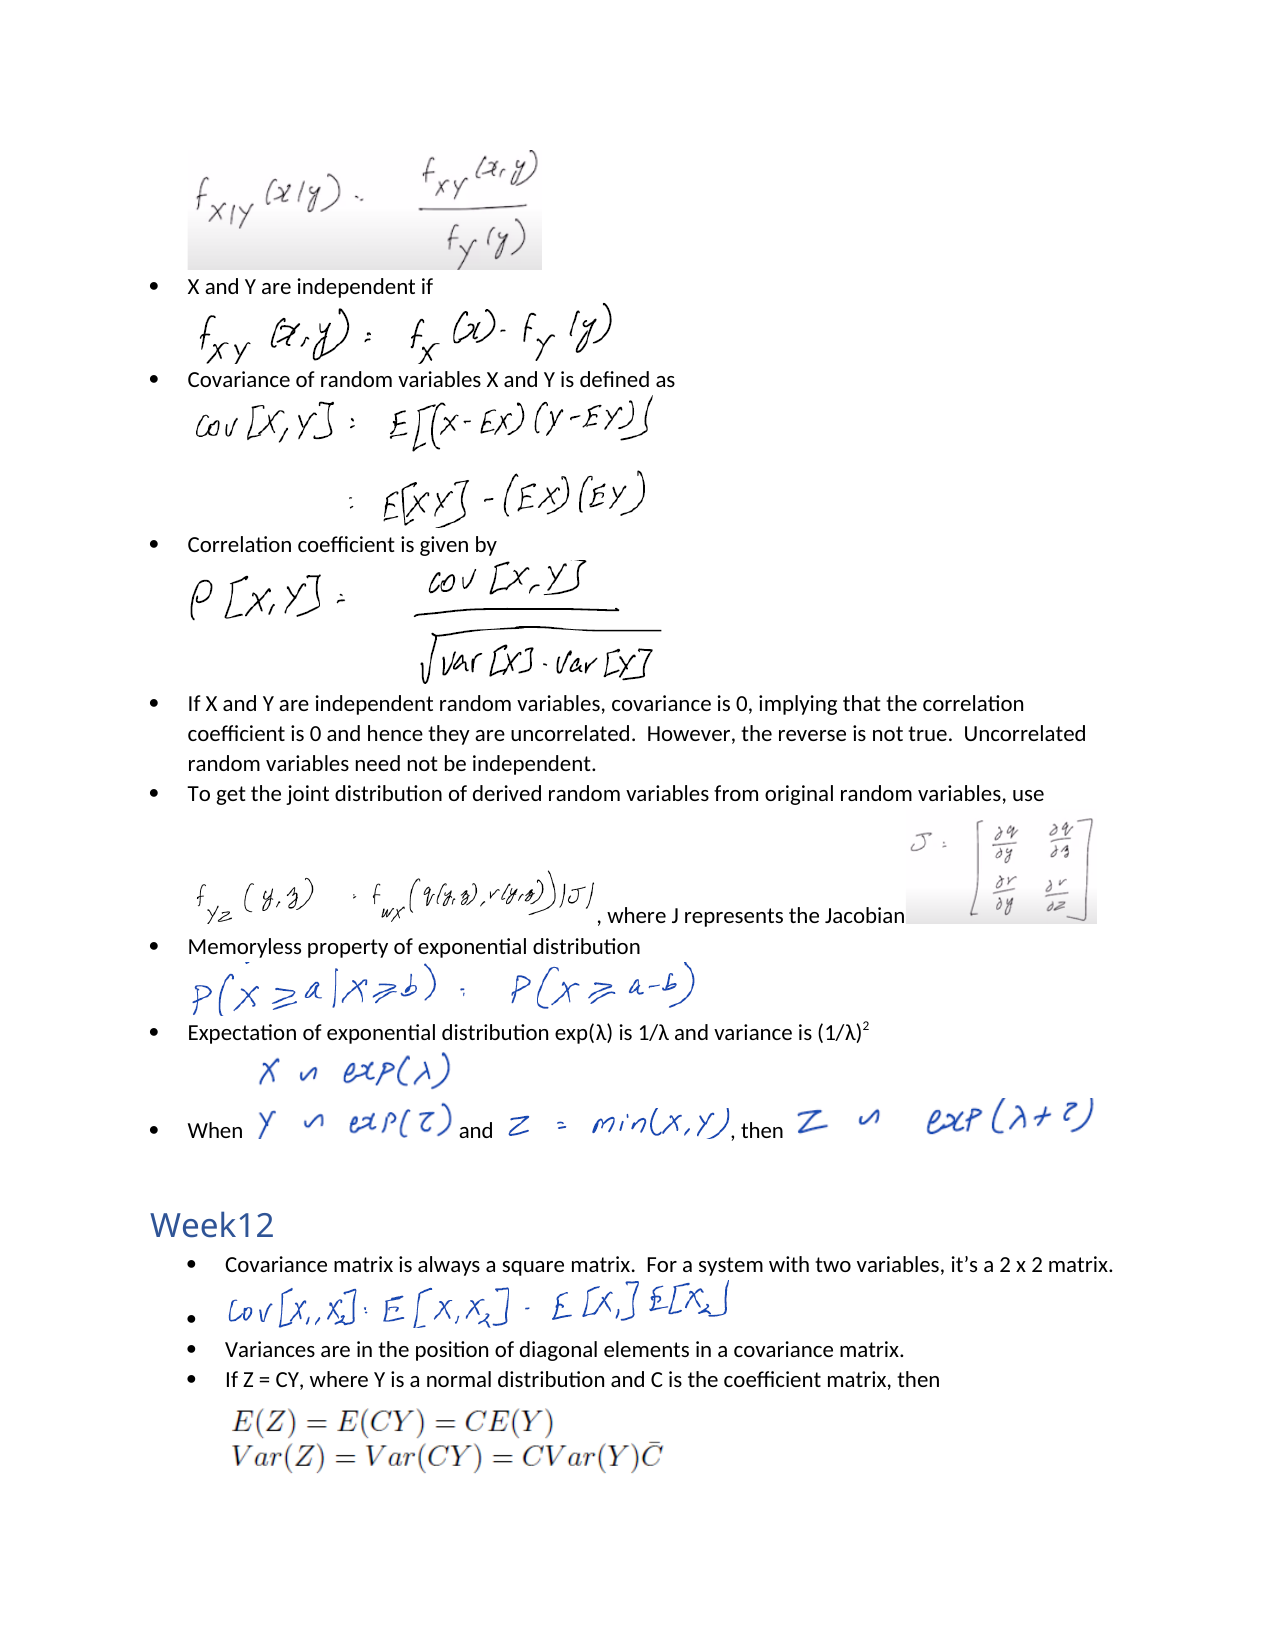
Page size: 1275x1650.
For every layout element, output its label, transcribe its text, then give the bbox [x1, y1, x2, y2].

list Correlation coefficient is given by [150, 530, 1125, 558]
list Variances are in the position of diagonal elements in a covariance matrix. [187, 1335, 1125, 1363]
picture [187, 150, 542, 270]
picture [905, 809, 1097, 924]
picture [187, 395, 653, 528]
list Covariance matrix is always a square matrix. For a system with two variables, it’s a 2 x 2 matrix. [187, 1250, 1125, 1278]
picture [187, 870, 597, 924]
picture [225, 1395, 673, 1478]
picture [187, 560, 662, 687]
list If X and Y are independent random variables, covariance is 0, implying that the correlation coefficient is 0 and hence they are uncorrelated. However, the reverse is not true. Uncorrelated random variables need not be independent. [150, 689, 1125, 777]
picture [225, 1280, 729, 1328]
list If Z = CY, where Y is a normal distribution and C is the coefficient matrix, then [187, 1365, 1125, 1393]
list X and Y are independent if [150, 272, 1125, 300]
list To get the joint distribution of derived random variables from original random variables, use [150, 779, 1125, 807]
list Covariance of random variables X and Y is defined as [150, 365, 1125, 393]
picture [789, 1098, 1097, 1139]
picture [187, 302, 617, 364]
picture [498, 1108, 730, 1139]
picture [248, 1048, 459, 1139]
subtitle Week12 [150, 1201, 1125, 1247]
list Expectation of exponential distribution exp(λ) is 1/λ and variance is (1/λ)2 [150, 1018, 1125, 1046]
picture [187, 962, 697, 1016]
list Memoryless property of exponential distribution [150, 932, 1125, 960]
